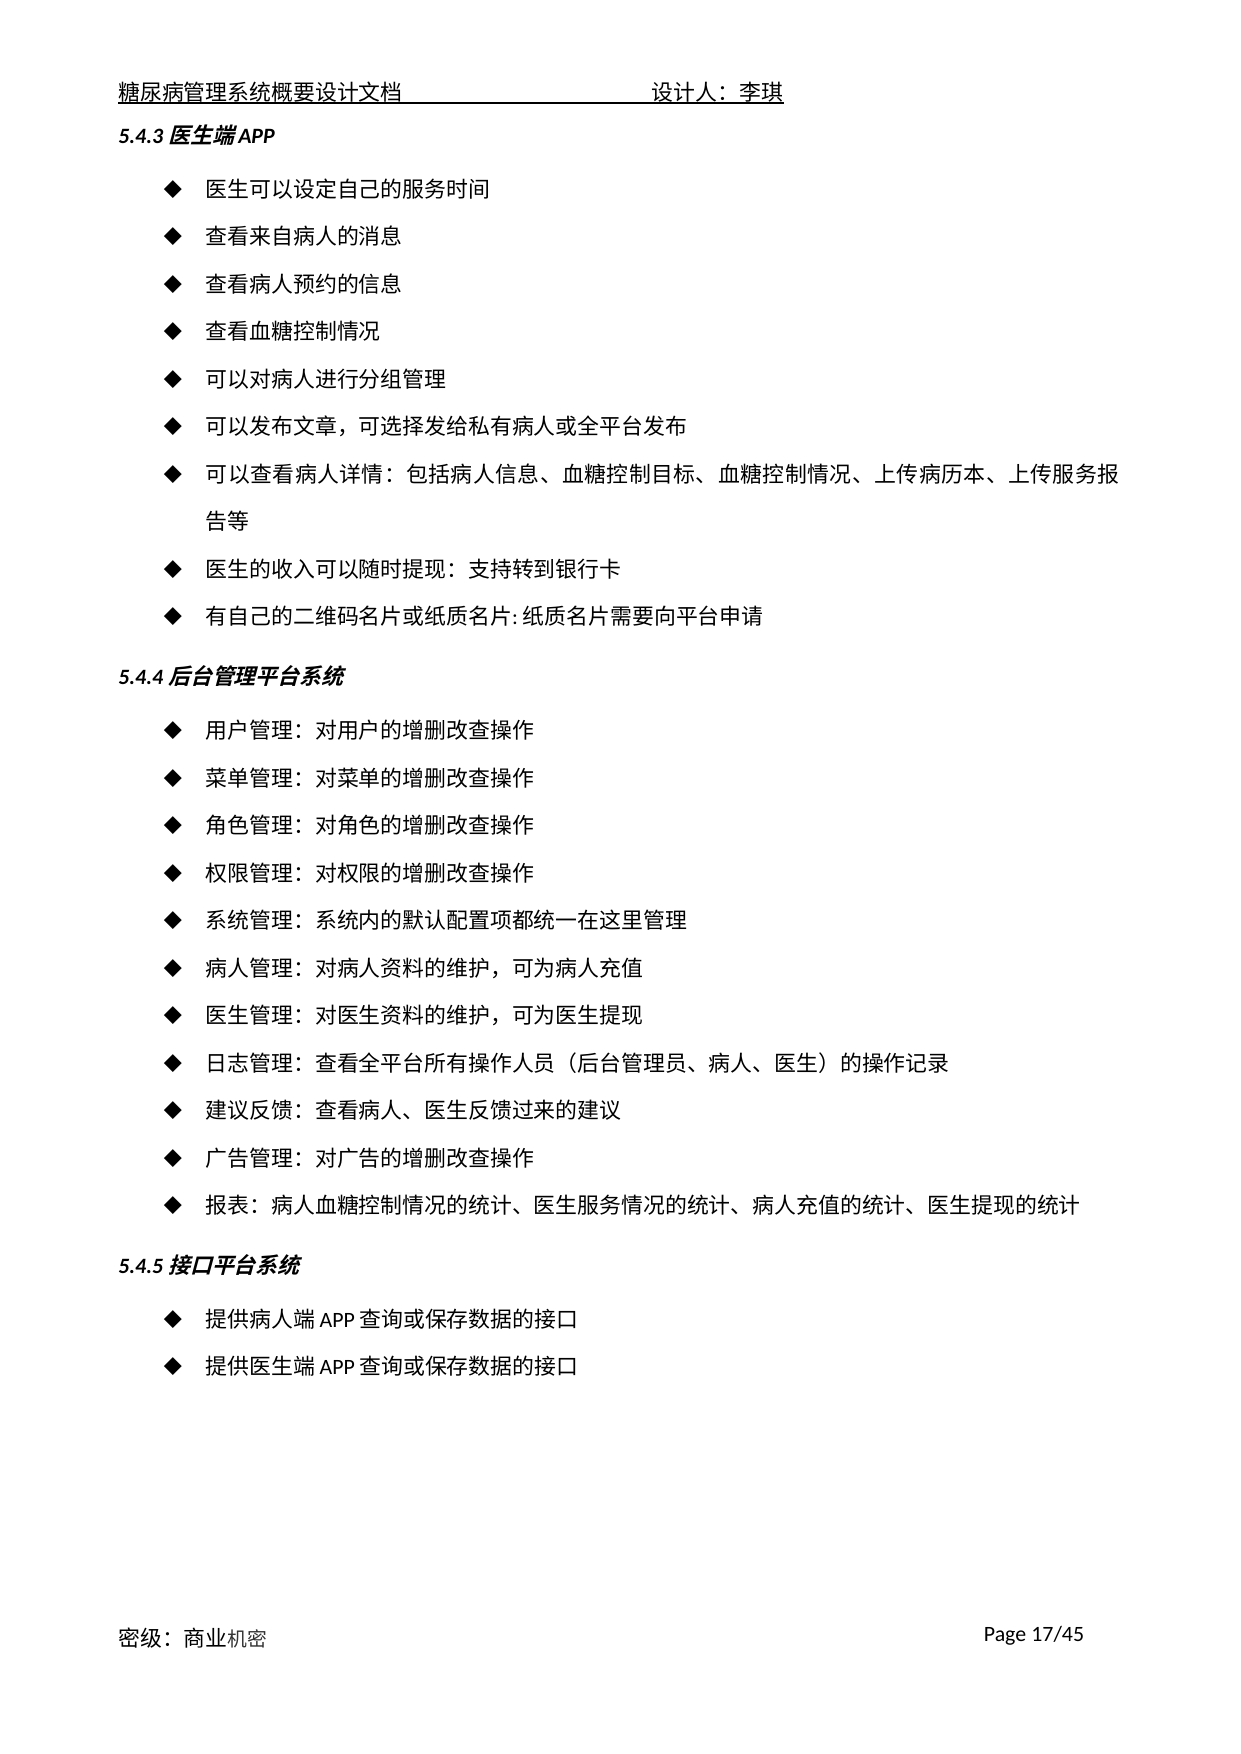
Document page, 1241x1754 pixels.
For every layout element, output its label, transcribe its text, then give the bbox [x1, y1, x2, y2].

subtitle 接口平台系统 [118, 1248, 1122, 1280]
list 查看病人预约的信息 [162, 267, 1122, 298]
list 建议反馈：查看病人、医生反馈过来的建议 [162, 1093, 1122, 1125]
list 医生的收入可以随时提现：支持转到银行卡 [162, 552, 1122, 583]
list 用户管理：对用户的增删改查操作 [162, 713, 1122, 745]
list 可以查看病人详情：包括病人信息、血糖控制目标、血糖控制情况、上传病历本、上传服务报告等 [162, 457, 1122, 536]
list 广告管理：对广告的增删改查操作 [162, 1141, 1122, 1172]
list 菜单管理：对菜单的增删改查操作 [162, 761, 1122, 792]
list 医生可以设定自己的服务时间 [162, 172, 1122, 203]
list 报表：病人血糖控制情况的统计、医生服务情况的统计、病人充值的统计、医生提现的统计 [162, 1188, 1122, 1220]
list 有自己的二维码名片或纸质名片: 纸质名片需要向平台申请 [162, 599, 1122, 631]
list 查看来自病人的消息 [162, 219, 1122, 251]
list 可以对病人进行分组管理 [162, 362, 1122, 393]
subtitle 医生端APP [118, 118, 1122, 150]
list 可以发布文章，可选择发给私有病人或全平台发布 [162, 409, 1122, 441]
list 医生管理：对医生资料的维护，可为医生提现 [162, 998, 1122, 1030]
subtitle 后台管理平台系统 [118, 659, 1122, 691]
list 提供病人端APP查询或保存数据的接口 [162, 1302, 1122, 1333]
list 提供医生端APP查询或保存数据的接口 [162, 1349, 1122, 1381]
list 查看血糖控制情况 [162, 314, 1122, 346]
list 角色管理：对角色的增删改查操作 [162, 808, 1122, 840]
list 日志管理：查看全平台所有操作人员（后台管理员、病人、医生）的操作记录 [162, 1046, 1122, 1077]
list 系统管理：系统内的默认配置项都统一在这里管理 [162, 903, 1122, 935]
list 权限管理：对权限的增删改查操作 [162, 856, 1122, 887]
list 病人管理：对病人资料的维护，可为病人充值 [162, 951, 1122, 982]
